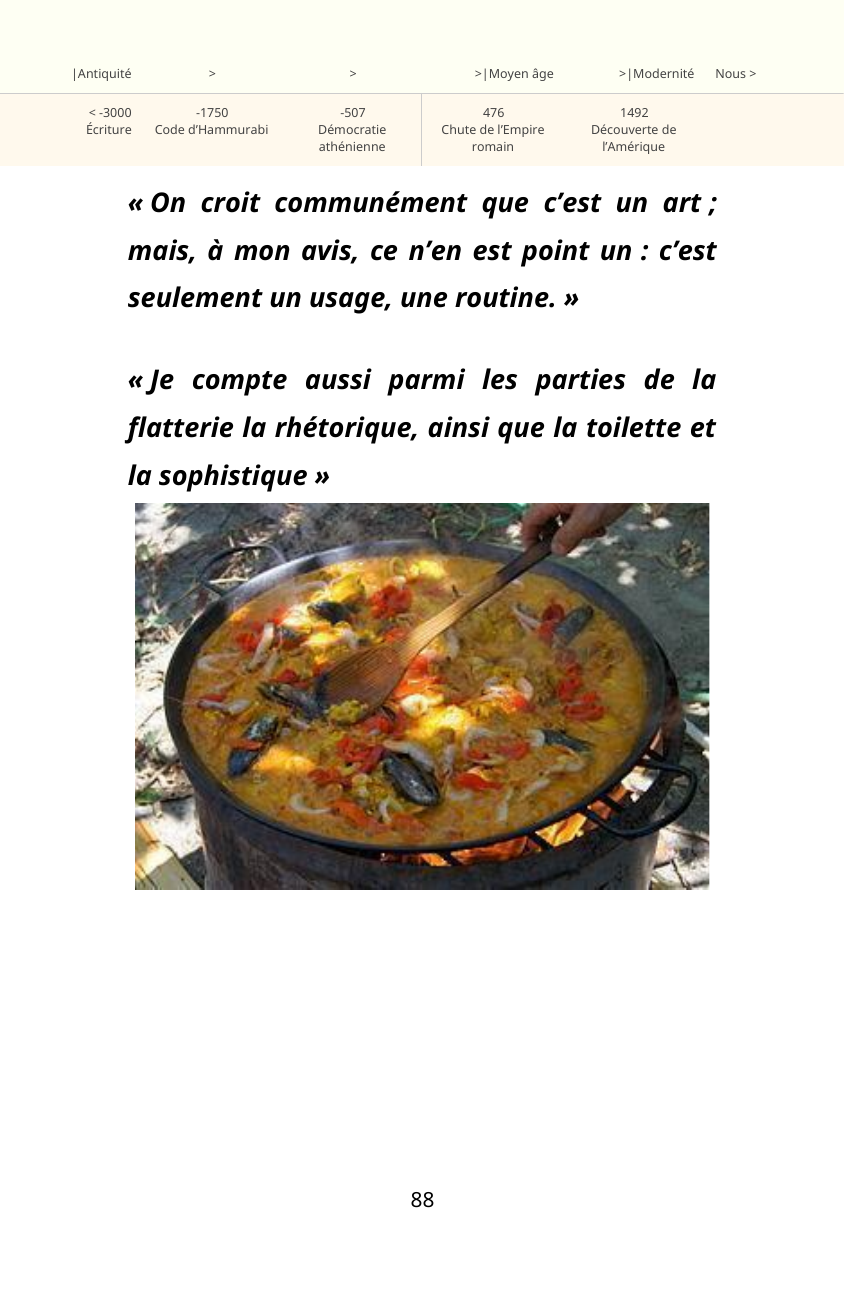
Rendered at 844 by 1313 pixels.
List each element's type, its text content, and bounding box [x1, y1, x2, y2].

subtitle « Je compte aussi parmi les parties de la flatterie la rhétorique, ainsi que la toilette et la sophistique » [128, 360, 717, 493]
subtitle « On croit communément que c’est un art ; mais, à mon avis, ce n’en est point un : c’est seulement un usage, une routine. » [128, 183, 717, 316]
picture [135, 503, 710, 890]
